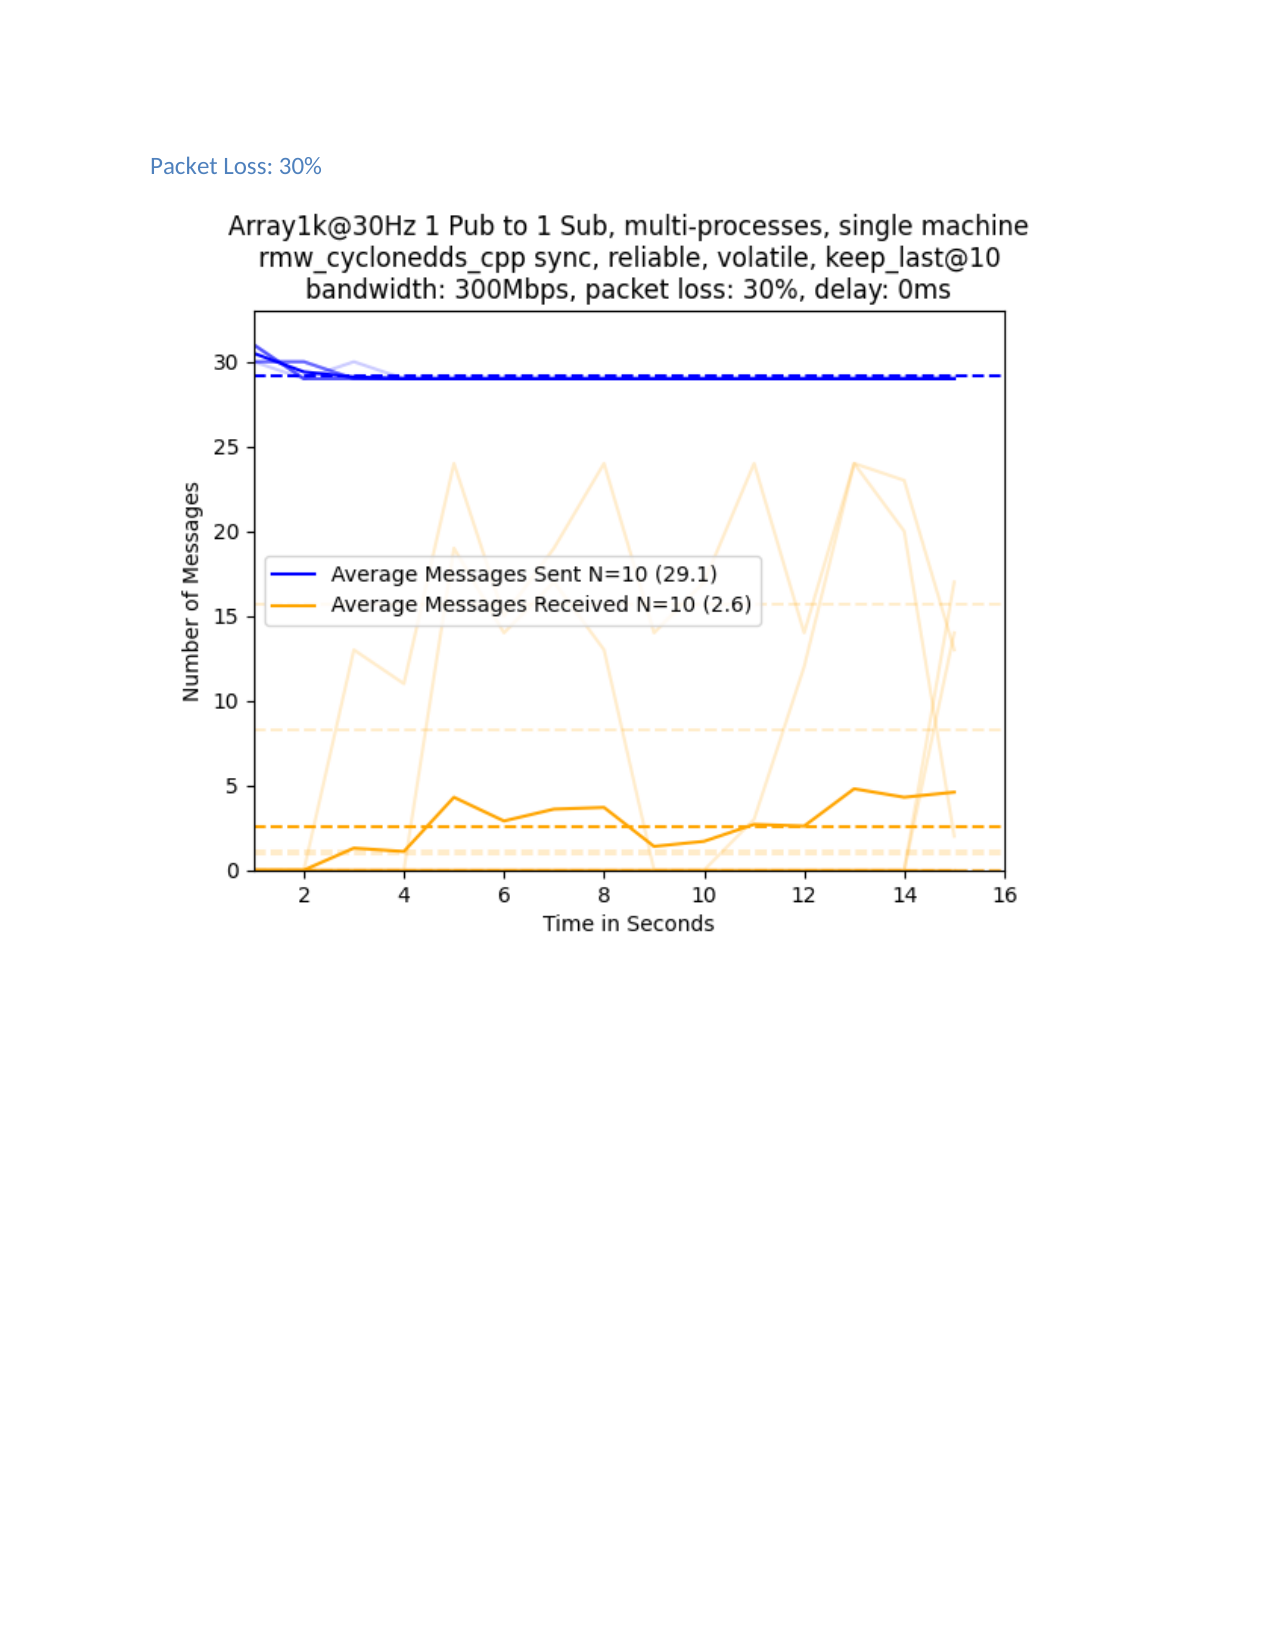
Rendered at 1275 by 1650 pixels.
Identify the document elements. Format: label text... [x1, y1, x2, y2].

subtitle Packet Loss: 30% [150, 150, 1125, 181]
picture [168, 199, 1044, 951]
